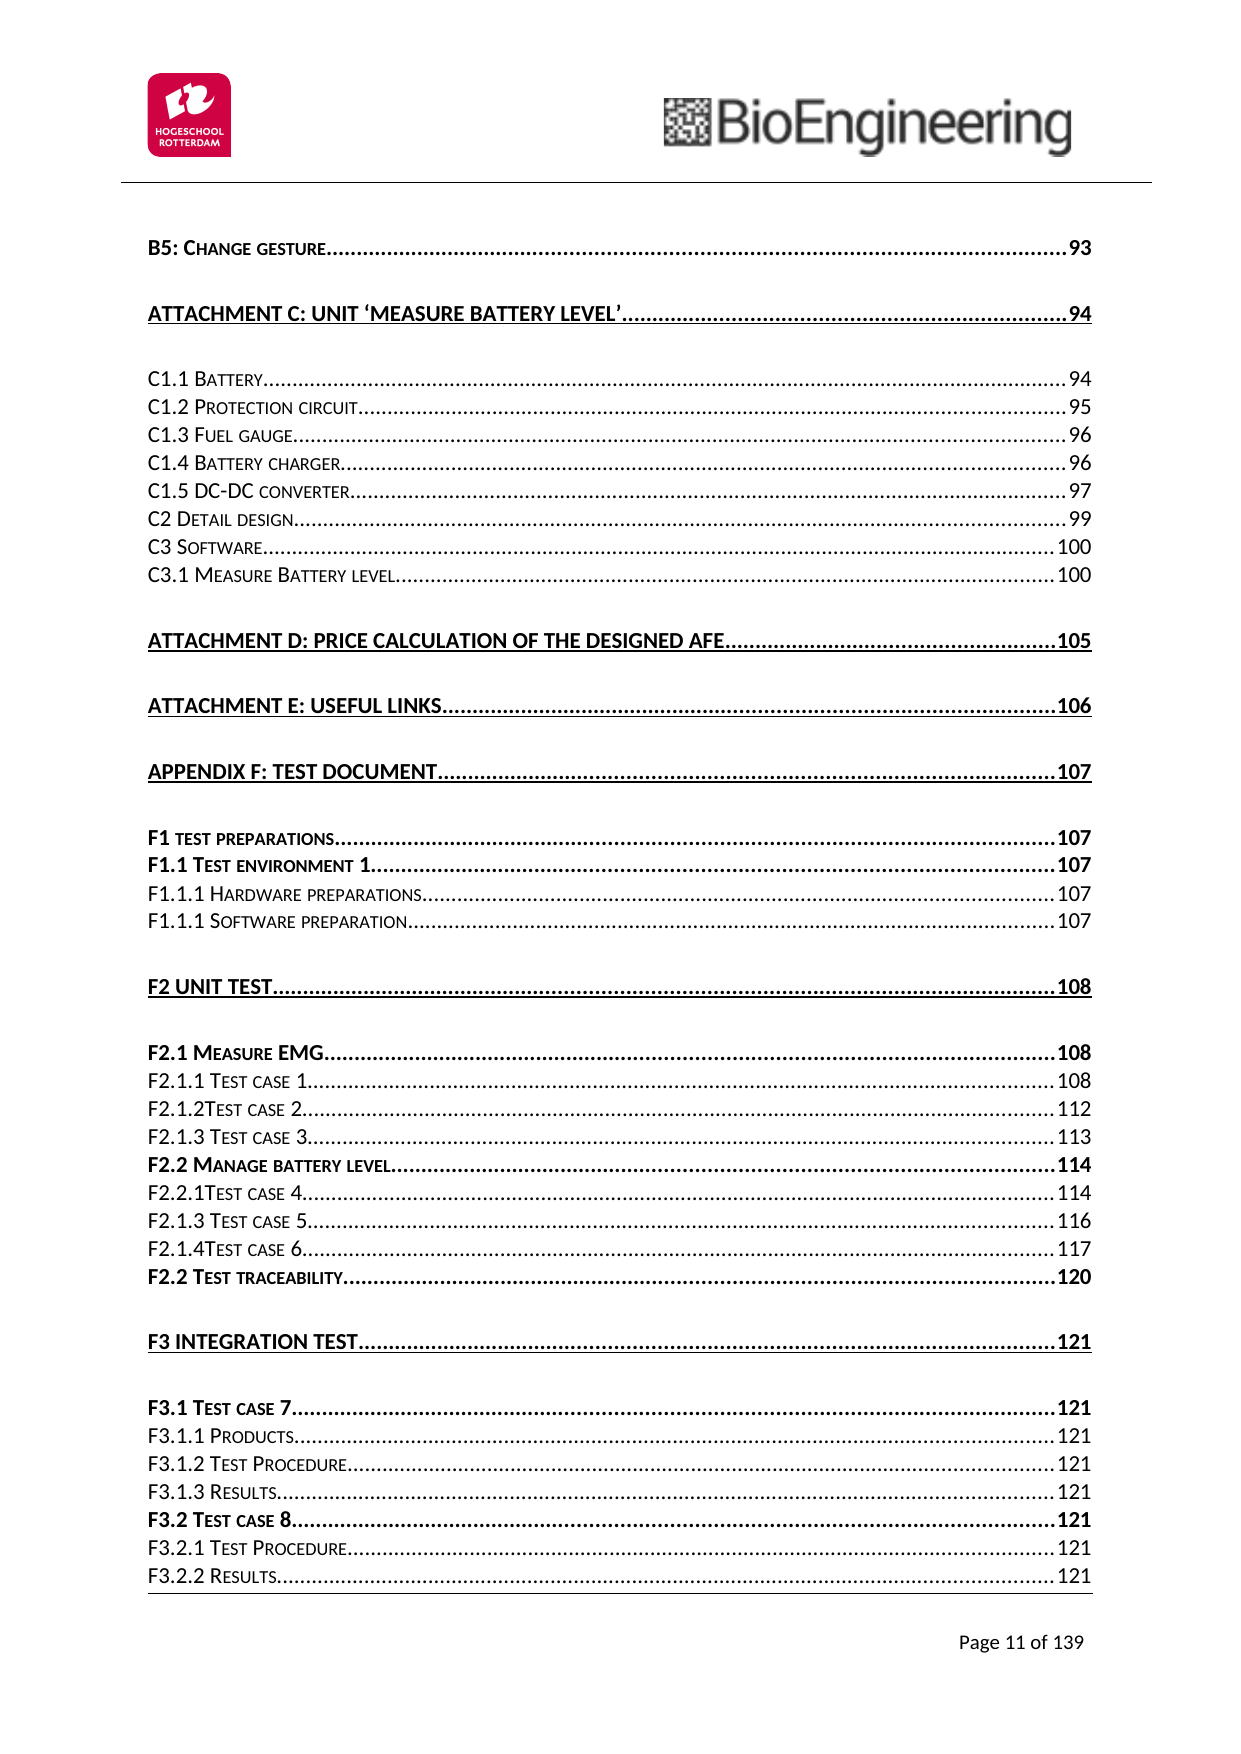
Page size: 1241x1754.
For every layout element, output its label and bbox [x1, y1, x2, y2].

picture [663, 98, 1072, 157]
picture [147, 73, 231, 157]
